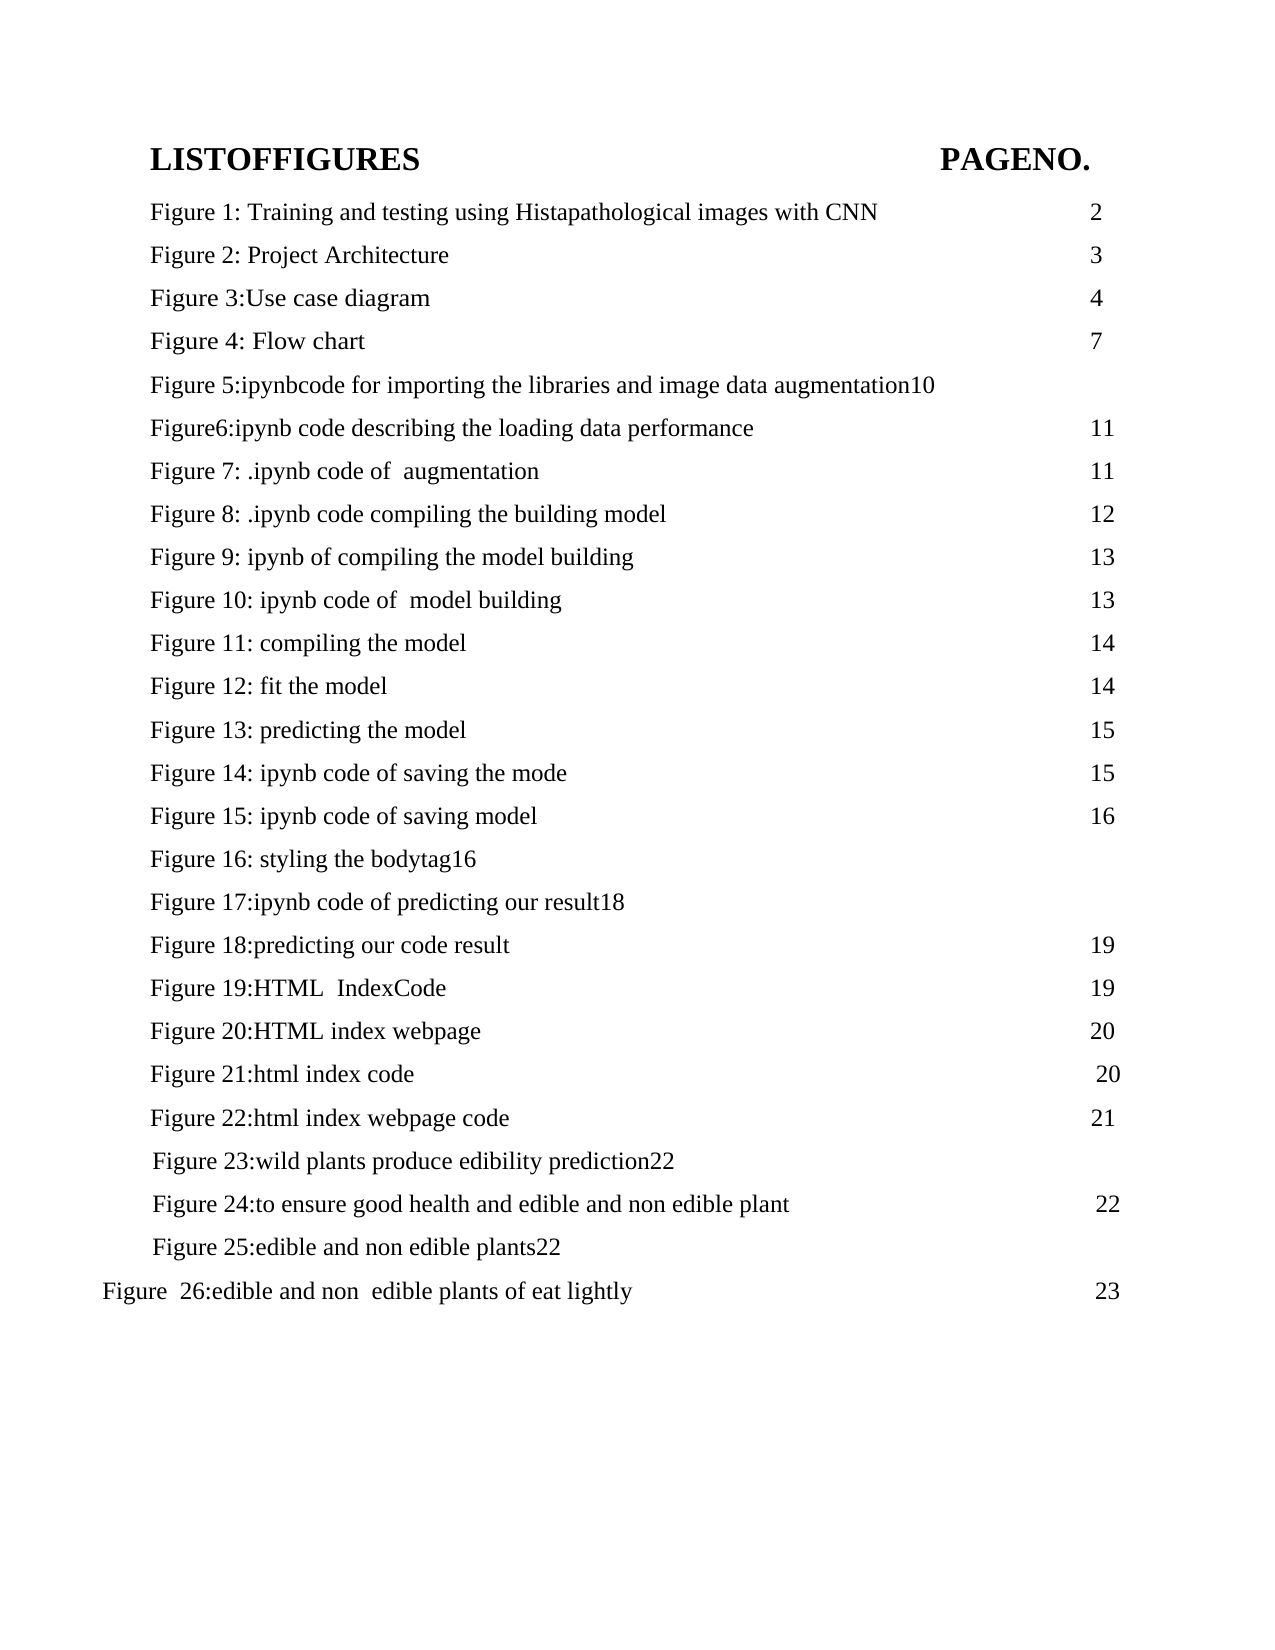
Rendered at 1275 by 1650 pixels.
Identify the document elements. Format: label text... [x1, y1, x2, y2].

text Figure 14: ipynb code of saving the mode 15 [150, 758, 1179, 786]
text Figure 19:HTML IndexCode 19 [150, 973, 1179, 1002]
text Figure 9: ipynb of compiling the model building 13 [150, 542, 1179, 571]
text Figure 16: styling the bodytag16 [150, 844, 1179, 873]
text Figure 10: ipynb code of model building 13 [150, 585, 1179, 614]
text Figure 26:edible and non edible plants of eat lightly 23 [102, 1276, 1179, 1304]
text Figure 2: Project Architecture 3 [150, 240, 1179, 269]
text Figure 17:ipynb code of predicting our result18 [150, 887, 1179, 916]
text Figure 4: Flow chart 7 [150, 326, 1179, 355]
text Figure 24:to ensure good health and edible and non edible plant 22 [102, 1189, 1179, 1218]
text Figure 25:edible and non edible plants22 [102, 1232, 1179, 1261]
text Figure 23:wild plants produce edibility prediction22 [102, 1146, 1179, 1175]
text Figure 3:Use case diagram 4 [150, 283, 1179, 312]
text Figure 20:HTML index webpage 20 [150, 1016, 1179, 1045]
text Figure 7: .ipynb code of augmentation 11 [150, 456, 1179, 485]
text Figure 21:html index code 20 [150, 1059, 1179, 1088]
text Figure 18:predicting our code result 19 [150, 930, 1179, 959]
text Figure6:ipynb code describing the loading data performance 11 [150, 413, 1179, 441]
text Figure 11: compiling the model 14 [150, 628, 1179, 657]
text Figure 5:ipynbcode for importing the libraries and image data augmentation10 [150, 370, 1179, 398]
text Figure 22:html index webpage code 21 [150, 1103, 1179, 1132]
text Figure 1: Training and testing using Histapathological images with CNN 2 [150, 197, 1179, 226]
text Figure 15: ipynb code of saving model 16 [150, 801, 1179, 830]
text Figure 8: .ipynb code compiling the building model 12 [150, 499, 1179, 528]
text Figure 12: fit the model 14 [150, 671, 1179, 700]
text Figure 13: predicting the model 15 [150, 715, 1179, 743]
text LISTOFFIGURES PAGENO. [150, 139, 1179, 178]
